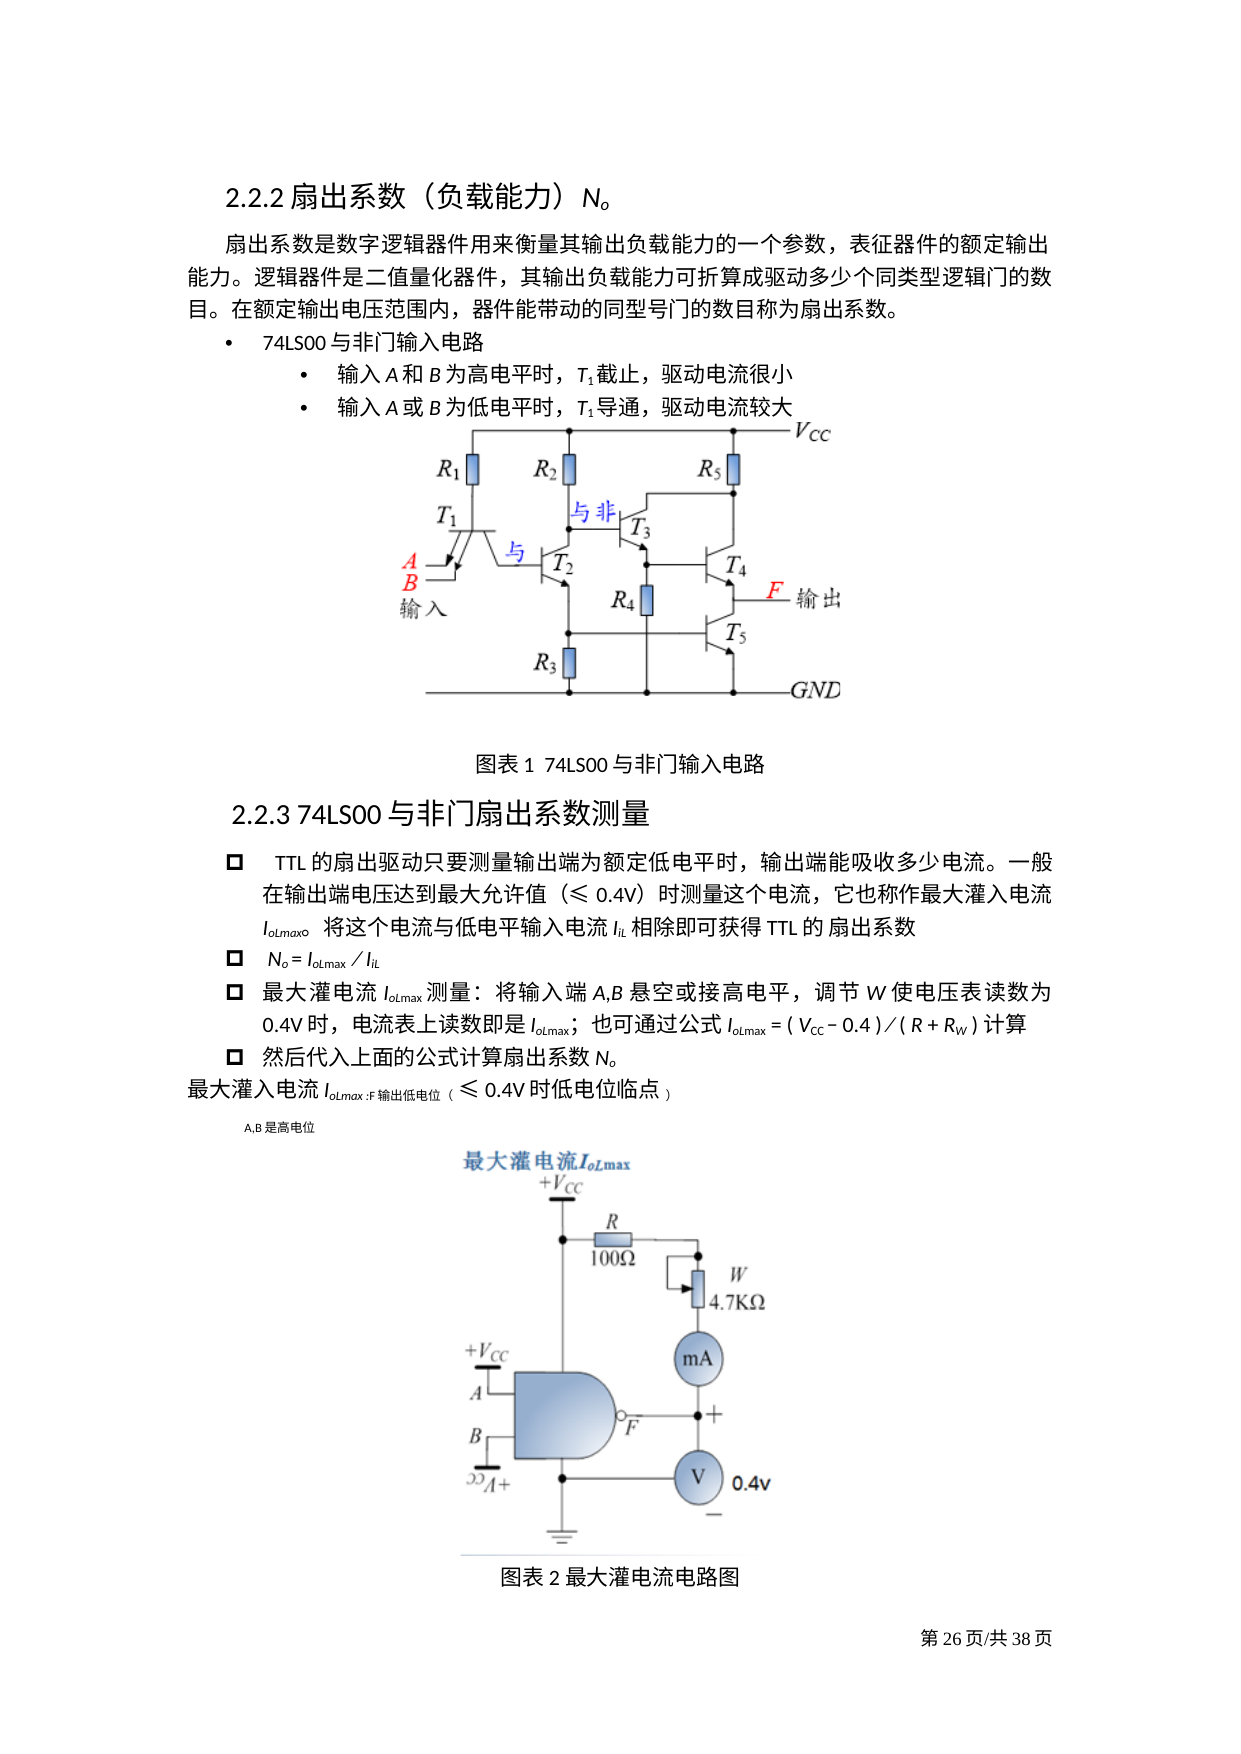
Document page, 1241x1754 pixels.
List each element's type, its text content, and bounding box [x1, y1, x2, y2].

text A,B是高电位 [187, 1104, 1053, 1137]
list No = IoLmax ∕ IiL [225, 942, 1053, 974]
picture [400, 422, 841, 734]
list 最大灌电流IoLmax测量：将输入端A,B悬空或接高电平，调节W使电压表读数为0.4V时，电流表上读数即是IoLmax；也可通过公式 IoLmax = ( VCC − 0.4 ) ∕ ( R + RW ) 计算 [225, 974, 1053, 1039]
list 74LS00与非门输入电路 [225, 324, 1053, 357]
list 然后代入上面的公式计算扇出系数No [225, 1039, 1053, 1072]
text 图表2 最大灌电流电路图 [187, 1559, 1053, 1592]
text 最大灌入电流 IoLmax :F输出低电位（ ≤ 0.4V时低电位临点 ） [187, 1072, 1053, 1104]
text 扇出系数是数字逻辑器件用来衡量其输出负载能力的一个参数，表征器件的额定输出能力。逻辑器件是二值量化器件，其输出负载能力可折算成驱动多少个同类型逻辑门的数目。在额定输出电压范围内，器件能带动的同型号门的数目称为扇出系数。 [187, 227, 1053, 324]
picture [460, 1137, 780, 1556]
text 2.2.3 74LS00与非门扇出系数测量 [187, 779, 1053, 844]
text 2.2.2扇出系数（负载能力）No [225, 162, 1053, 227]
list TTL的扇出驱动只要测量输出端为额定低电平时，输出端能吸收多少电流。一般在输出端电压达到最大允许值（≤ 0.4V）时测量这个电流，它也称作最大灌入电流 IoLmax。将这个电流与低电平输入电流IiL 相除即可获得TTL的 扇出系数 [225, 844, 1053, 942]
list 输入A或B为低电平时，T1导通，驱动电流较大 [300, 389, 1053, 422]
text 图表1 74LS00与非门输入电路 [187, 747, 1053, 779]
list 输入A和B为高电平时，T1截止，驱动电流很小 [300, 357, 1053, 389]
